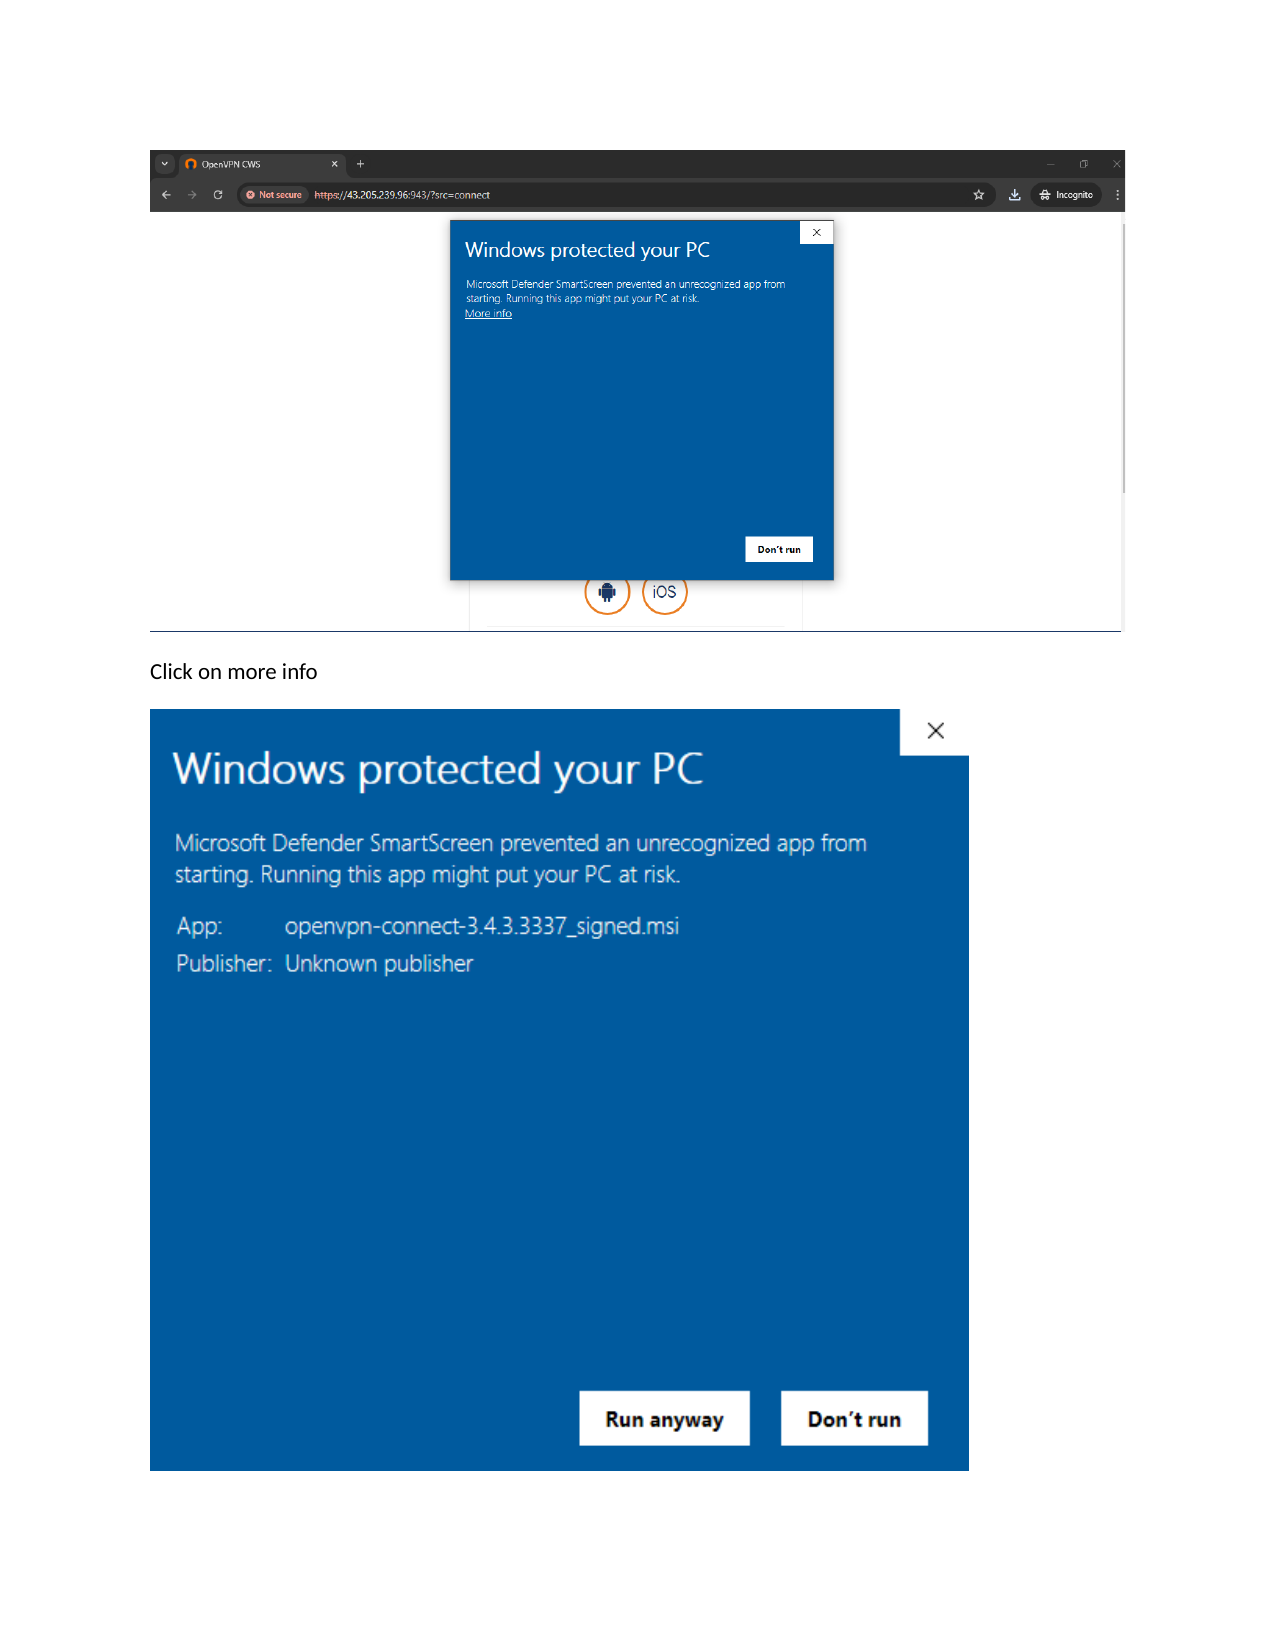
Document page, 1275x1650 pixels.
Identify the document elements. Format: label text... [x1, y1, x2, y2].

picture [150, 709, 969, 1471]
picture [150, 150, 1125, 632]
text Click on more info [150, 657, 1125, 685]
